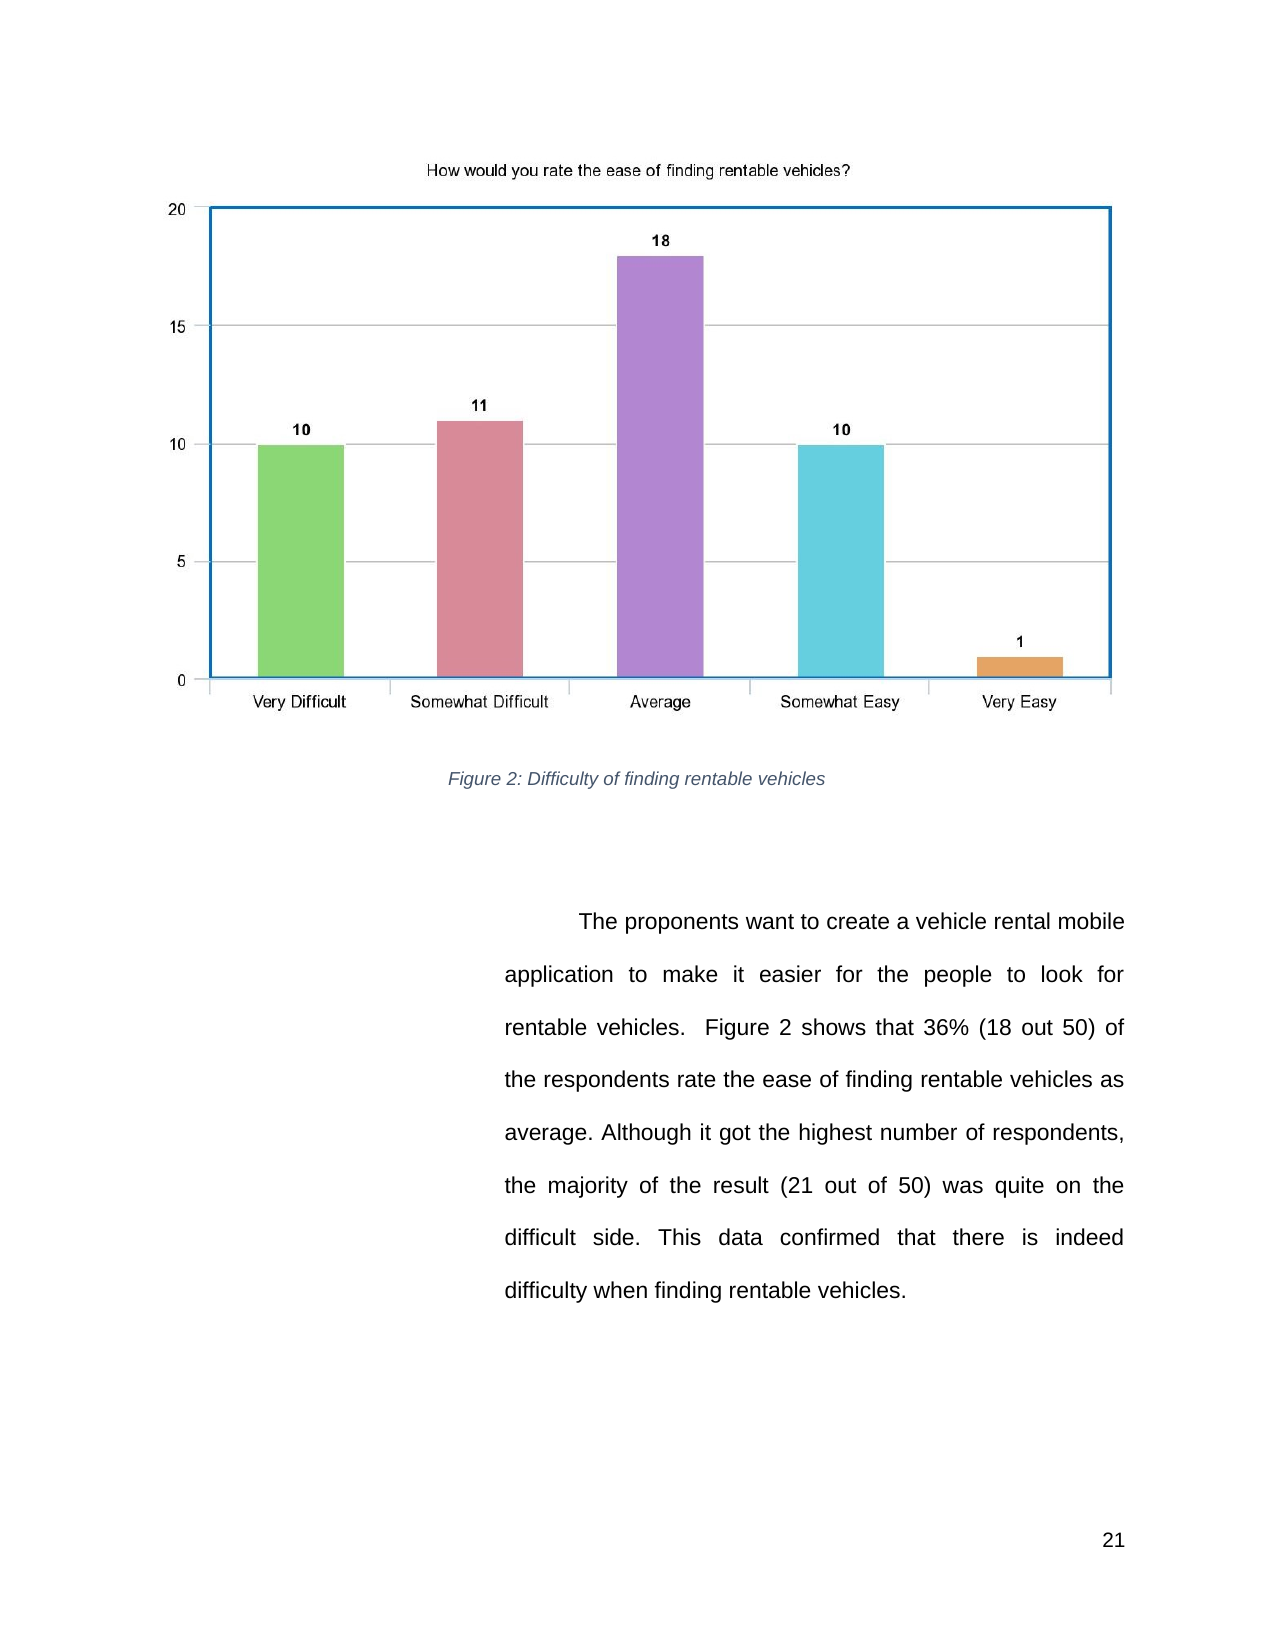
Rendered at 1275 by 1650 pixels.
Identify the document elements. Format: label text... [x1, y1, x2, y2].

text The proponents want to create a vehicle rental mobile application to make it easier for the people to look for rentable vehicles. Figure 2 shows that 36% (18 out 50) of the respondents rate the ease of finding rentable vehicles as average. Although it got the highest number of respondents, the majority of the result (21 out of 50) was quite on the difficult side. This data confirmed that there is indeed difficulty when finding rentable vehicles. [504, 908, 1125, 1303]
picture [150, 150, 1125, 734]
